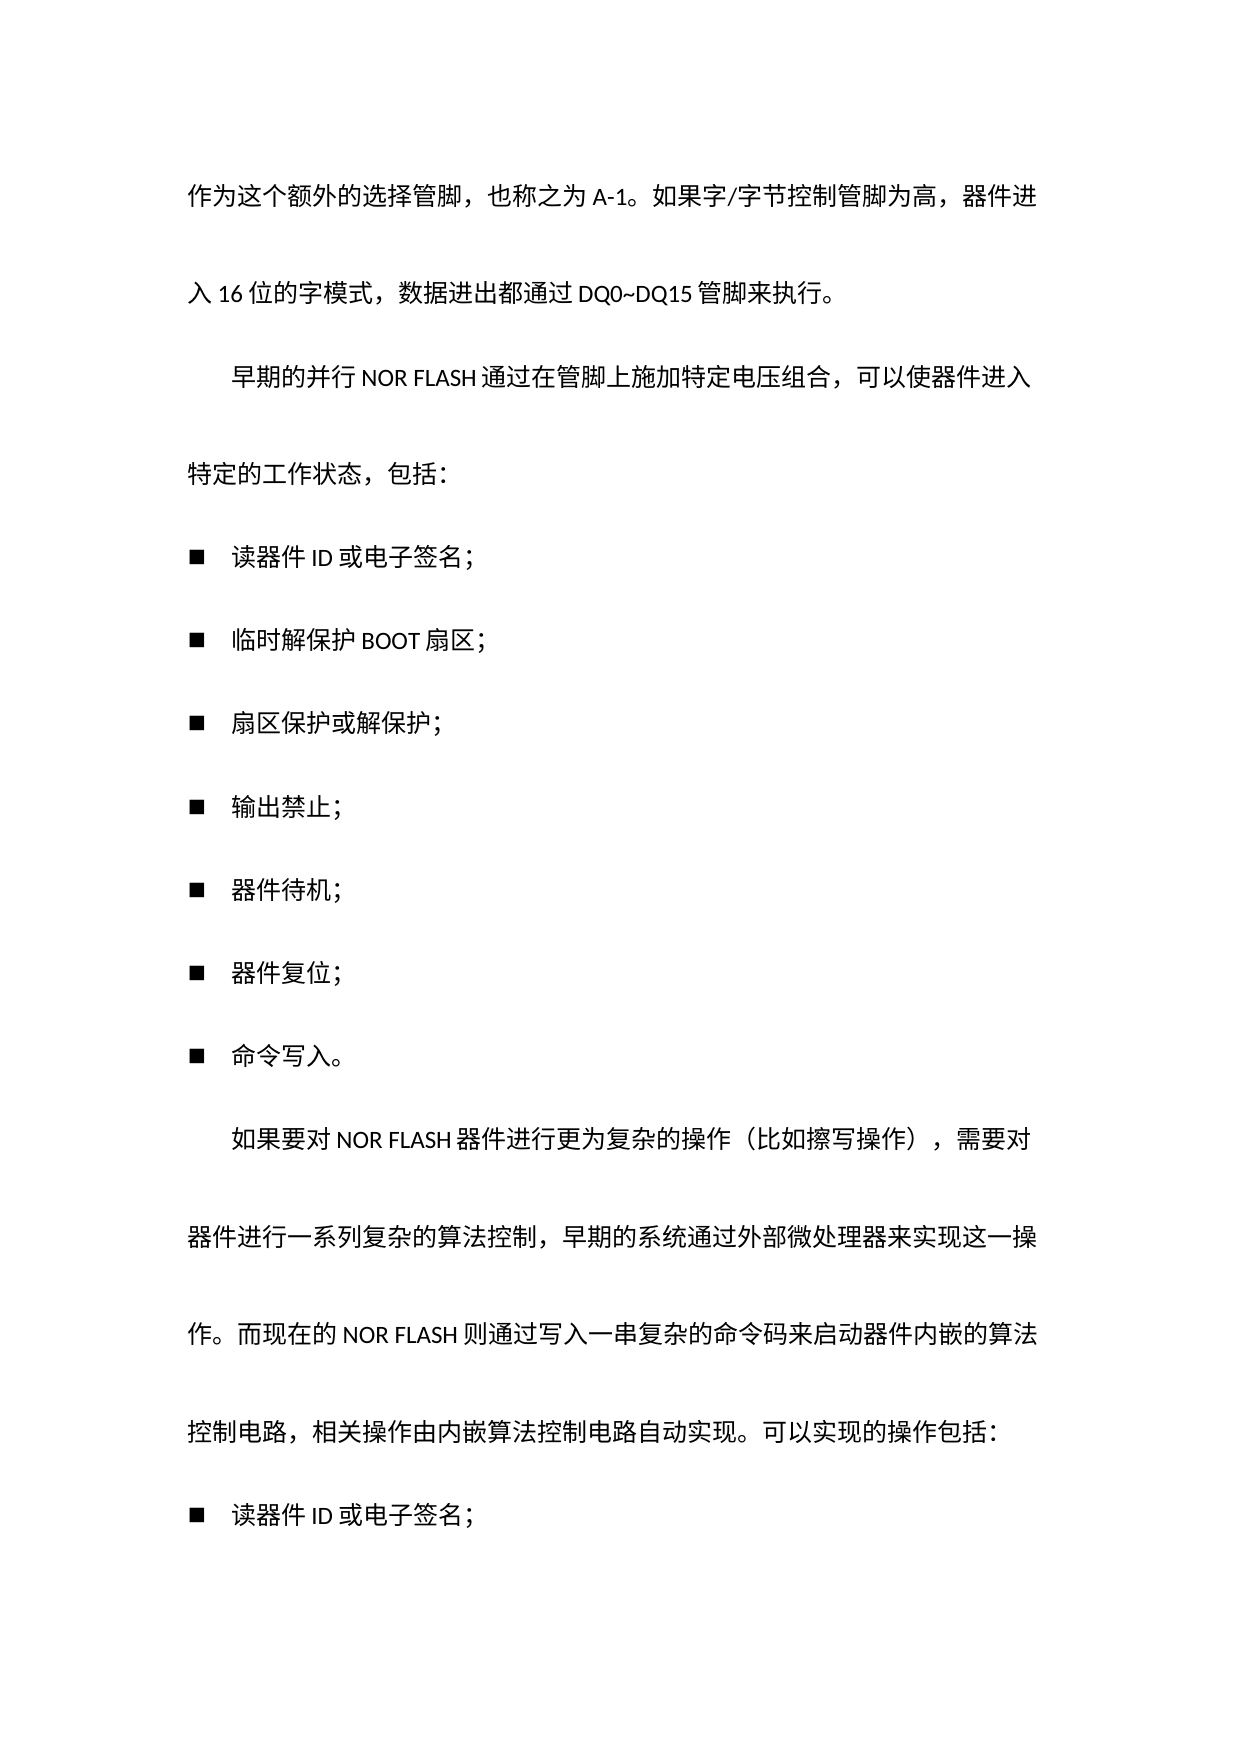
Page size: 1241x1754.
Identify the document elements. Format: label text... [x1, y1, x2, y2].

list 读器件ID或电子签名； [187, 1481, 1053, 1546]
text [187, 162, 1053, 324]
list 临时解保护BOOT扇区； [187, 606, 1053, 671]
list 器件待机； [187, 856, 1053, 921]
list 读器件ID或电子签名； [187, 523, 1053, 588]
list 器件复位； [187, 939, 1053, 1004]
text 如果要对NOR FLASH器件进行更为复杂的操作（比如擦写操作），需要对器件进行一系列复杂的算法控制，早期的系统通过外部微处理器来实现这一操作。而现在的NOR FLASH则通过写入一串复杂的命令码来启动器件内嵌的算法控制电路，相关操作由内嵌算法控制电路自动实现。可以实现的操作包括： [187, 1105, 1053, 1463]
list 输出禁止； [187, 773, 1053, 838]
list 扇区保护或解保护； [187, 689, 1053, 754]
list 命令写入。 [187, 1022, 1053, 1087]
text 早期的并行NOR FLASH通过在管脚上施加特定电压组合，可以使器件进入特定的工作状态，包括： [187, 343, 1053, 505]
